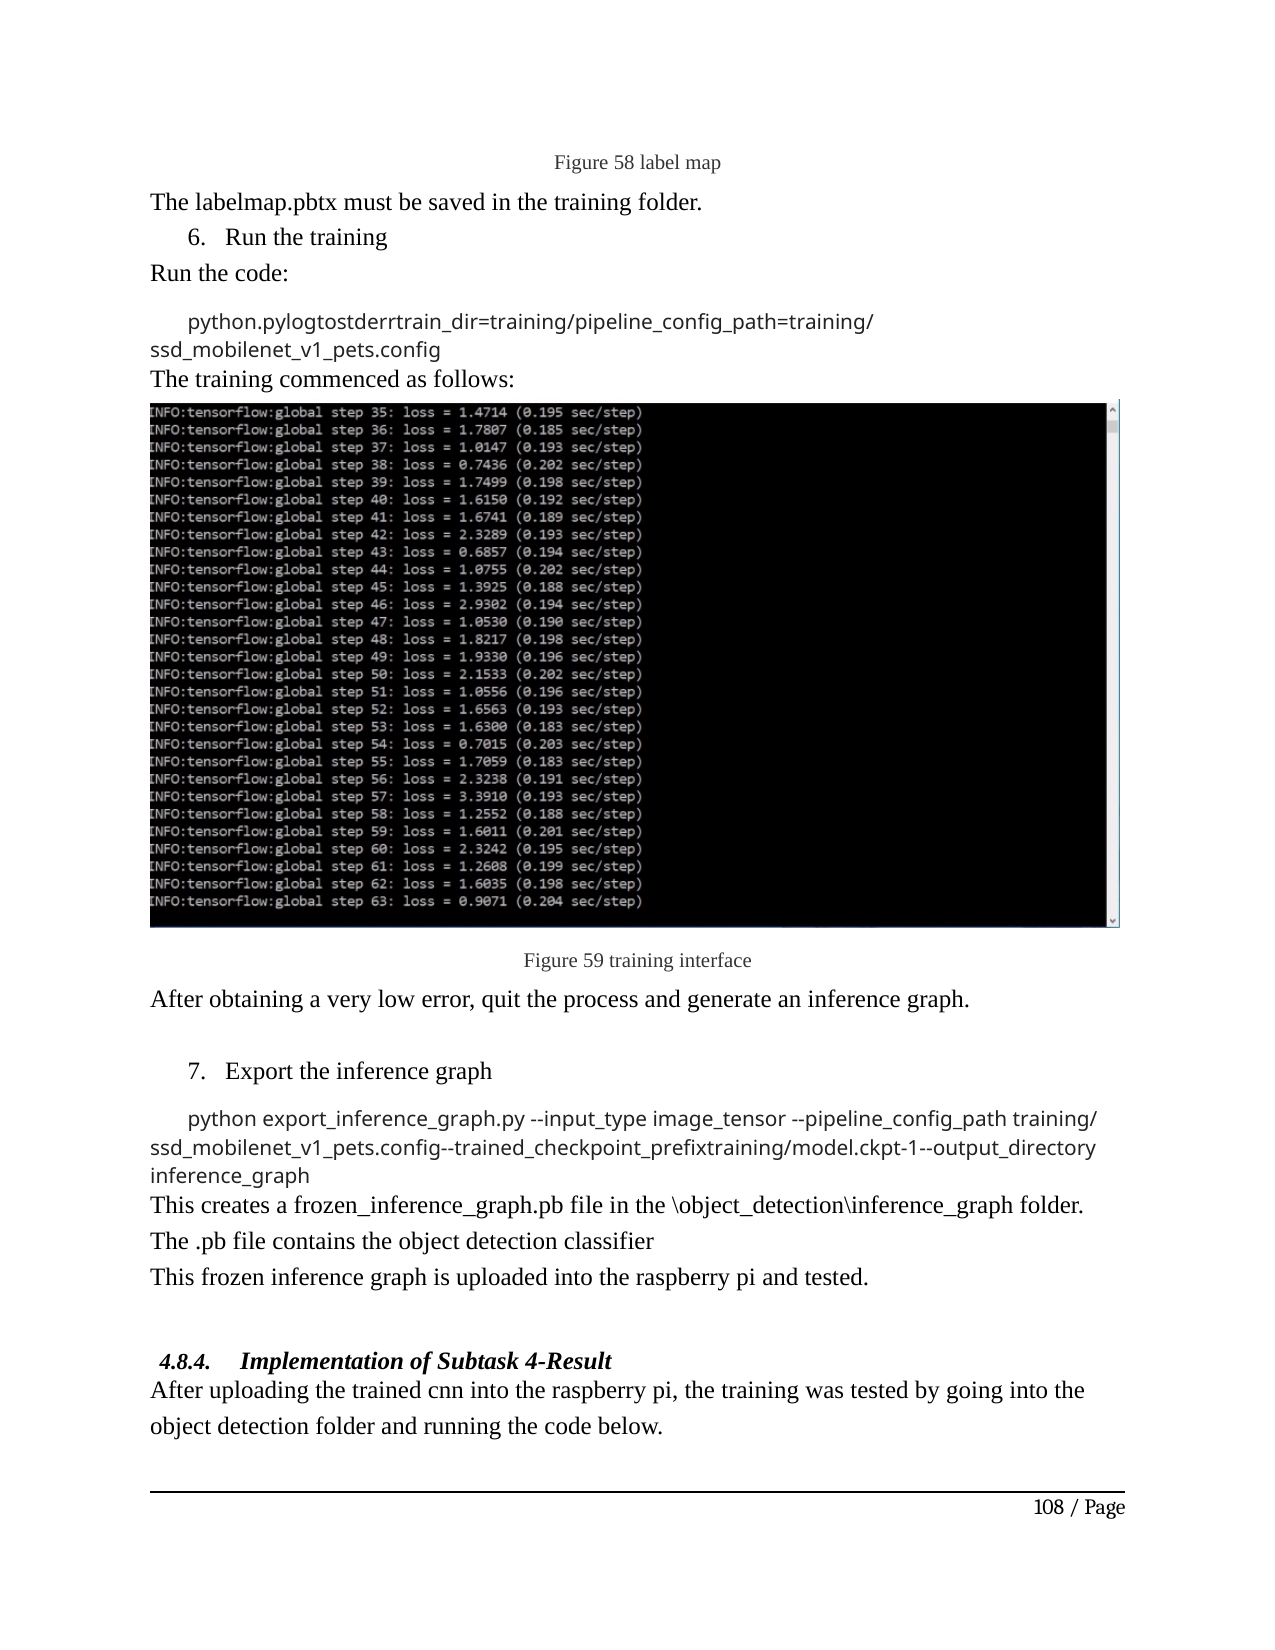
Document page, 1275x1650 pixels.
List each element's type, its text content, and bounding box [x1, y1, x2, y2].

list Run the training [187, 222, 1125, 251]
text This creates a frozen_inference_graph.pb file in the \object_detection\inference_graph folder. The .pb file contains the object detection classifier [150, 1190, 1125, 1254]
subtitle Implementation of Subtask 4-Result [159, 1346, 1125, 1375]
text This frozen inference graph is uploaded into the raspberry pi and tested. [150, 1262, 1125, 1290]
text After uploading the trained cnn into the raspberry pi, the training was tested by going into the object detection folder and running the code below. [150, 1375, 1125, 1439]
text The training commenced as follows: [150, 364, 1125, 392]
text After obtaining a very low error, quit the process and generate an inference graph. [150, 984, 1125, 1013]
text The labelmap.pbtx must be saved in the training folder. [150, 187, 1125, 215]
text python export_inference_graph.py --input_type image_tensor --pipeline_config_path training/ ssd_mobilenet_v1_pets.config--trained_checkpoint_prefixtraining/model.ckpt-1--output_directory inference_graph [150, 1104, 1125, 1190]
picture [150, 399, 1120, 928]
list Export the inference graph [187, 1056, 1125, 1085]
text Run the code: [150, 258, 1125, 287]
text python.pylogtostderrtrain_dir=training/pipeline_config_path=training/ssd_mobilenet_v1_pets.config [150, 307, 1125, 364]
